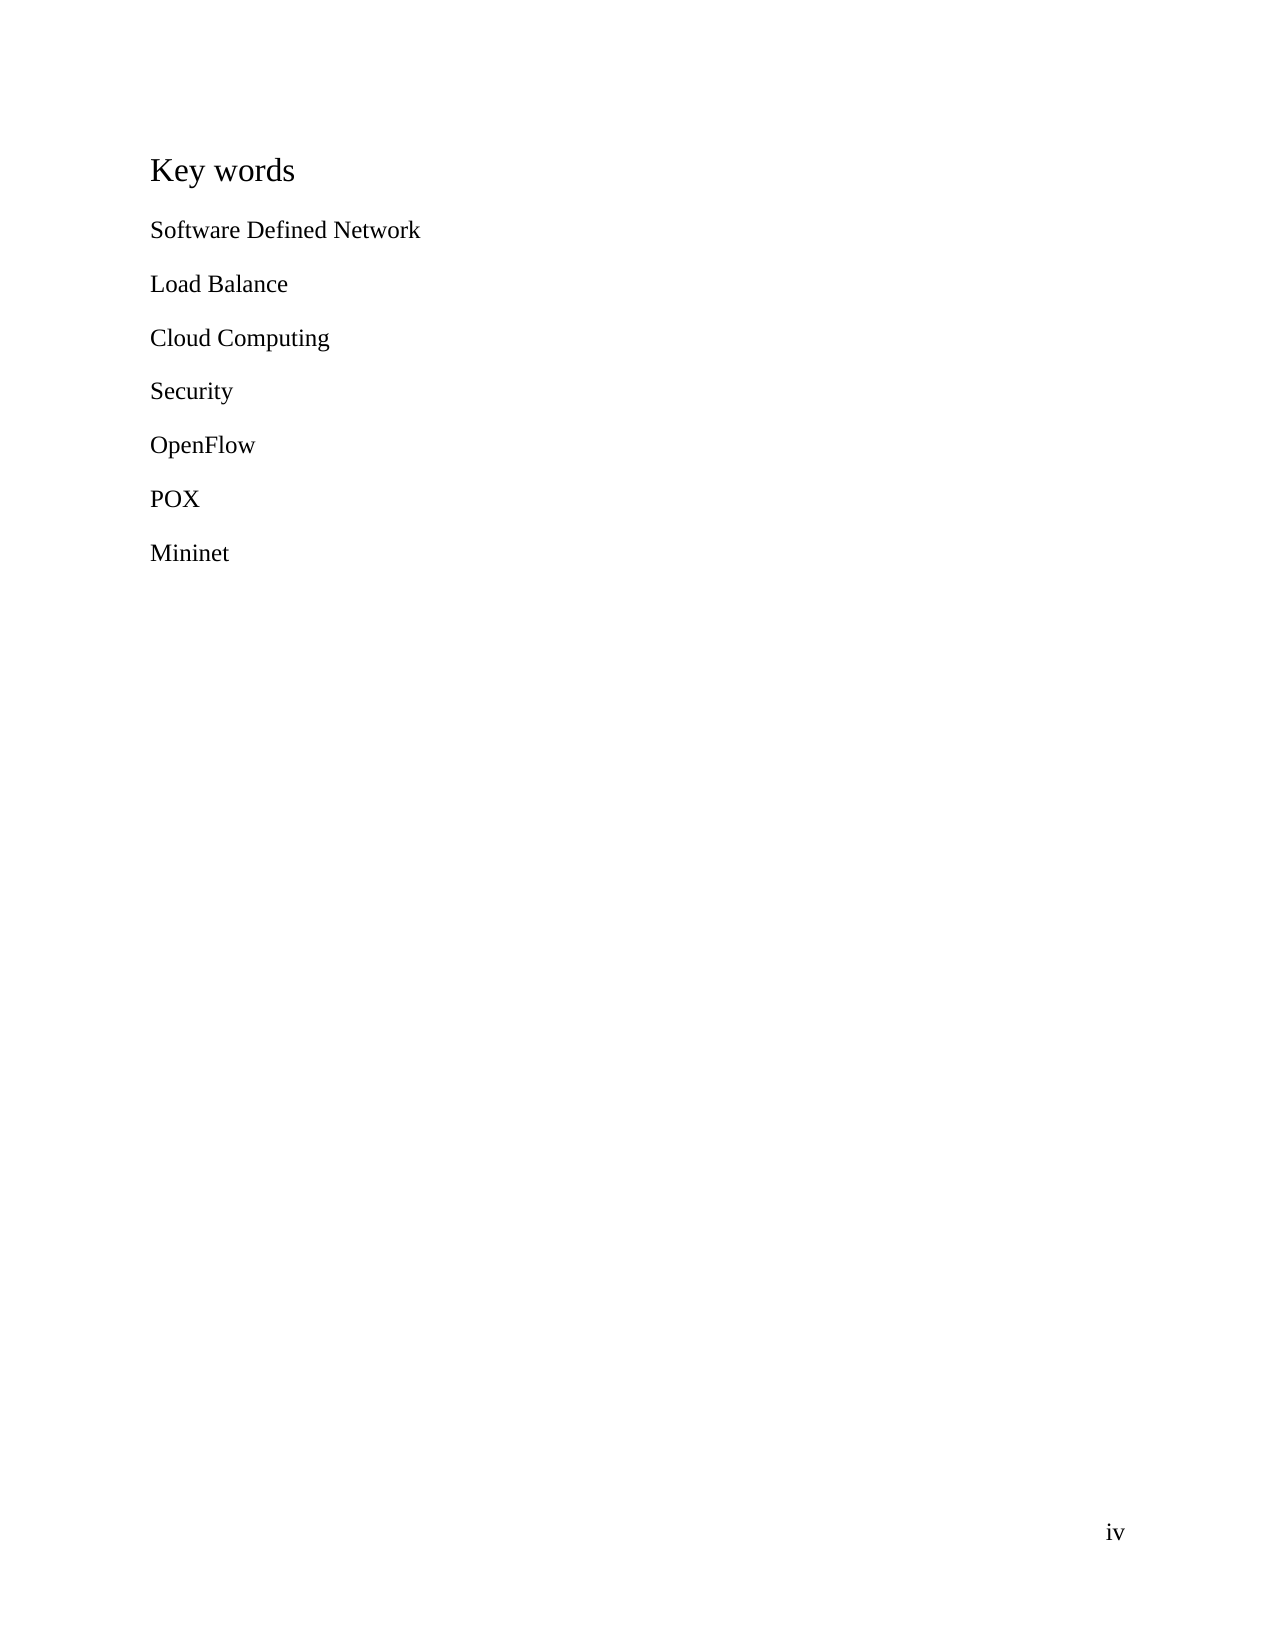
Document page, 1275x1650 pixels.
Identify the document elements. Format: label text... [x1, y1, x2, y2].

text Load Balance [150, 269, 1125, 297]
text OpenFlow [150, 430, 1125, 459]
text Security [150, 376, 1125, 405]
text POX [150, 484, 1125, 513]
text Software Defined Network [150, 215, 1125, 244]
text Cloud Computing [150, 323, 1125, 351]
text Mininet [150, 538, 1125, 567]
text Key words [150, 150, 1125, 188]
